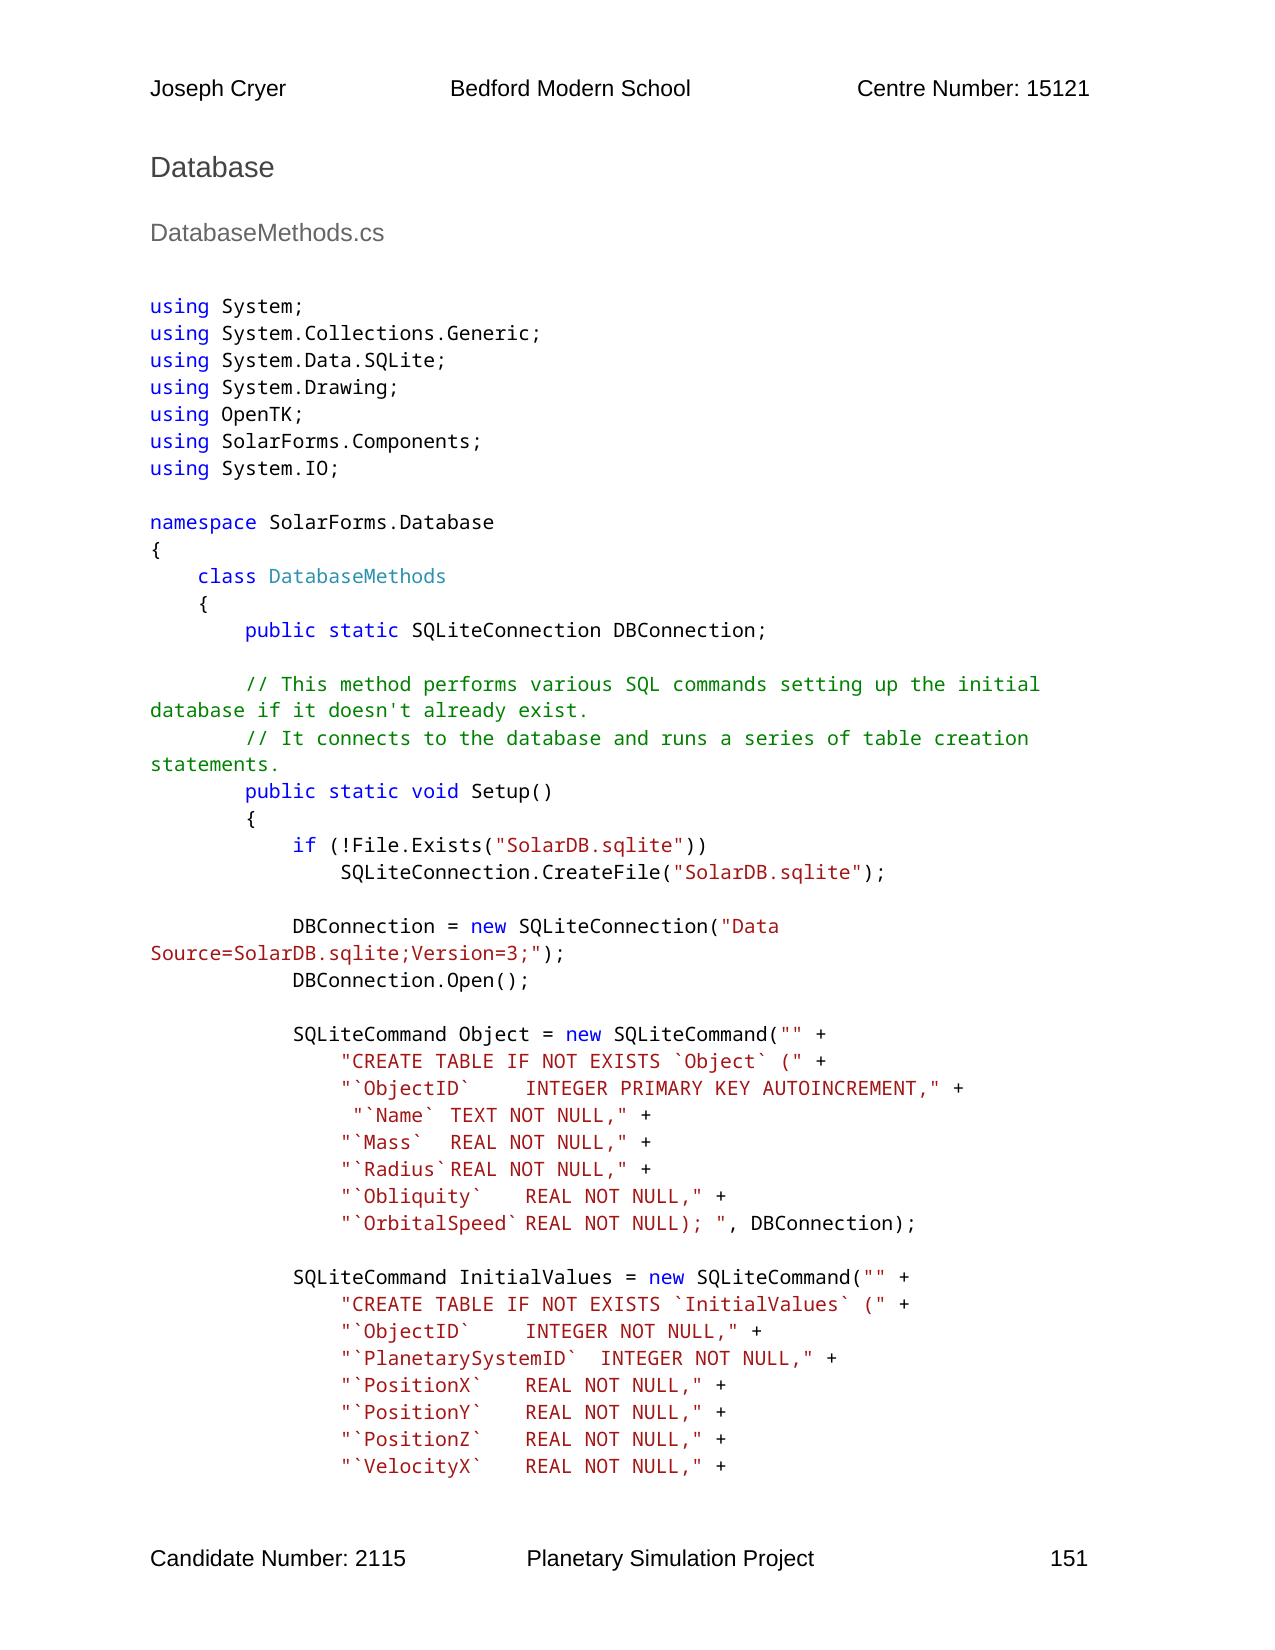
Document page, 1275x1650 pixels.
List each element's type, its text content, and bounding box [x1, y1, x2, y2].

text public static SQLiteConnection DBConnection; [150, 616, 1125, 643]
text public static void Setup() [150, 778, 1125, 805]
text using System.IO; [150, 454, 1125, 481]
text "`PositionY` REAL NOT NULL," + [150, 1398, 1125, 1425]
text { [150, 535, 1125, 562]
text namespace SolarForms.Database [150, 508, 1125, 535]
text "CREATE TABLE IF NOT EXISTS `Object` (" + [150, 1047, 1125, 1074]
text { [150, 589, 1125, 616]
text class DatabaseMethods [150, 562, 1125, 589]
text DBConnection = new SQLiteConnection("Data Source=SolarDB.sqlite;Version=3;"); [150, 913, 1125, 967]
text using SolarForms.Components; [150, 427, 1125, 454]
subtitle DatabaseMethods.cs [150, 218, 1125, 246]
text "`Mass` REAL NOT NULL," + [150, 1128, 1125, 1155]
text "`Radius` REAL NOT NULL," + [150, 1155, 1125, 1182]
text "CREATE TABLE IF NOT EXISTS `InitialValues` (" + [150, 1290, 1125, 1317]
text SQLiteConnection.CreateFile("SolarDB.sqlite"); [150, 859, 1125, 886]
text "`PositionZ` REAL NOT NULL," + [150, 1425, 1125, 1452]
text "`ObjectID` INTEGER NOT NULL," + [150, 1317, 1125, 1344]
text using System.Data.SQLite; [150, 346, 1125, 373]
text "`PlanetarySystemID` INTEGER NOT NULL," + [150, 1344, 1125, 1371]
text // It connects to the database and runs a series of table creation statements. [150, 724, 1125, 778]
text "`OrbitalSpeed` REAL NOT NULL); ", DBConnection); [150, 1209, 1125, 1236]
text "`Name` TEXT NOT NULL," + [150, 1101, 1125, 1128]
text using System.Collections.Generic; [150, 319, 1125, 346]
text SQLiteCommand Object = new SQLiteCommand("" + [150, 1021, 1125, 1047]
text "`ObjectID` INTEGER PRIMARY KEY AUTOINCREMENT," + [150, 1074, 1125, 1101]
text DBConnection.Open(); [150, 967, 1125, 993]
text if (!File.Exists("SolarDB.sqlite")) [150, 832, 1125, 859]
text // This method performs various SQL commands setting up the initial database if it doesn't already exist. [150, 670, 1125, 724]
text using System.Drawing; [150, 373, 1125, 400]
text { [150, 805, 1125, 832]
text using System; [150, 292, 1125, 319]
subtitle Database [150, 150, 1125, 183]
text using OpenTK; [150, 400, 1125, 427]
text "`VelocityX` REAL NOT NULL," + [150, 1452, 1125, 1479]
text "`Obliquity` REAL NOT NULL," + [150, 1182, 1125, 1209]
text "`PositionX` REAL NOT NULL," + [150, 1371, 1125, 1398]
text SQLiteCommand InitialValues = new SQLiteCommand("" + [150, 1263, 1125, 1290]
